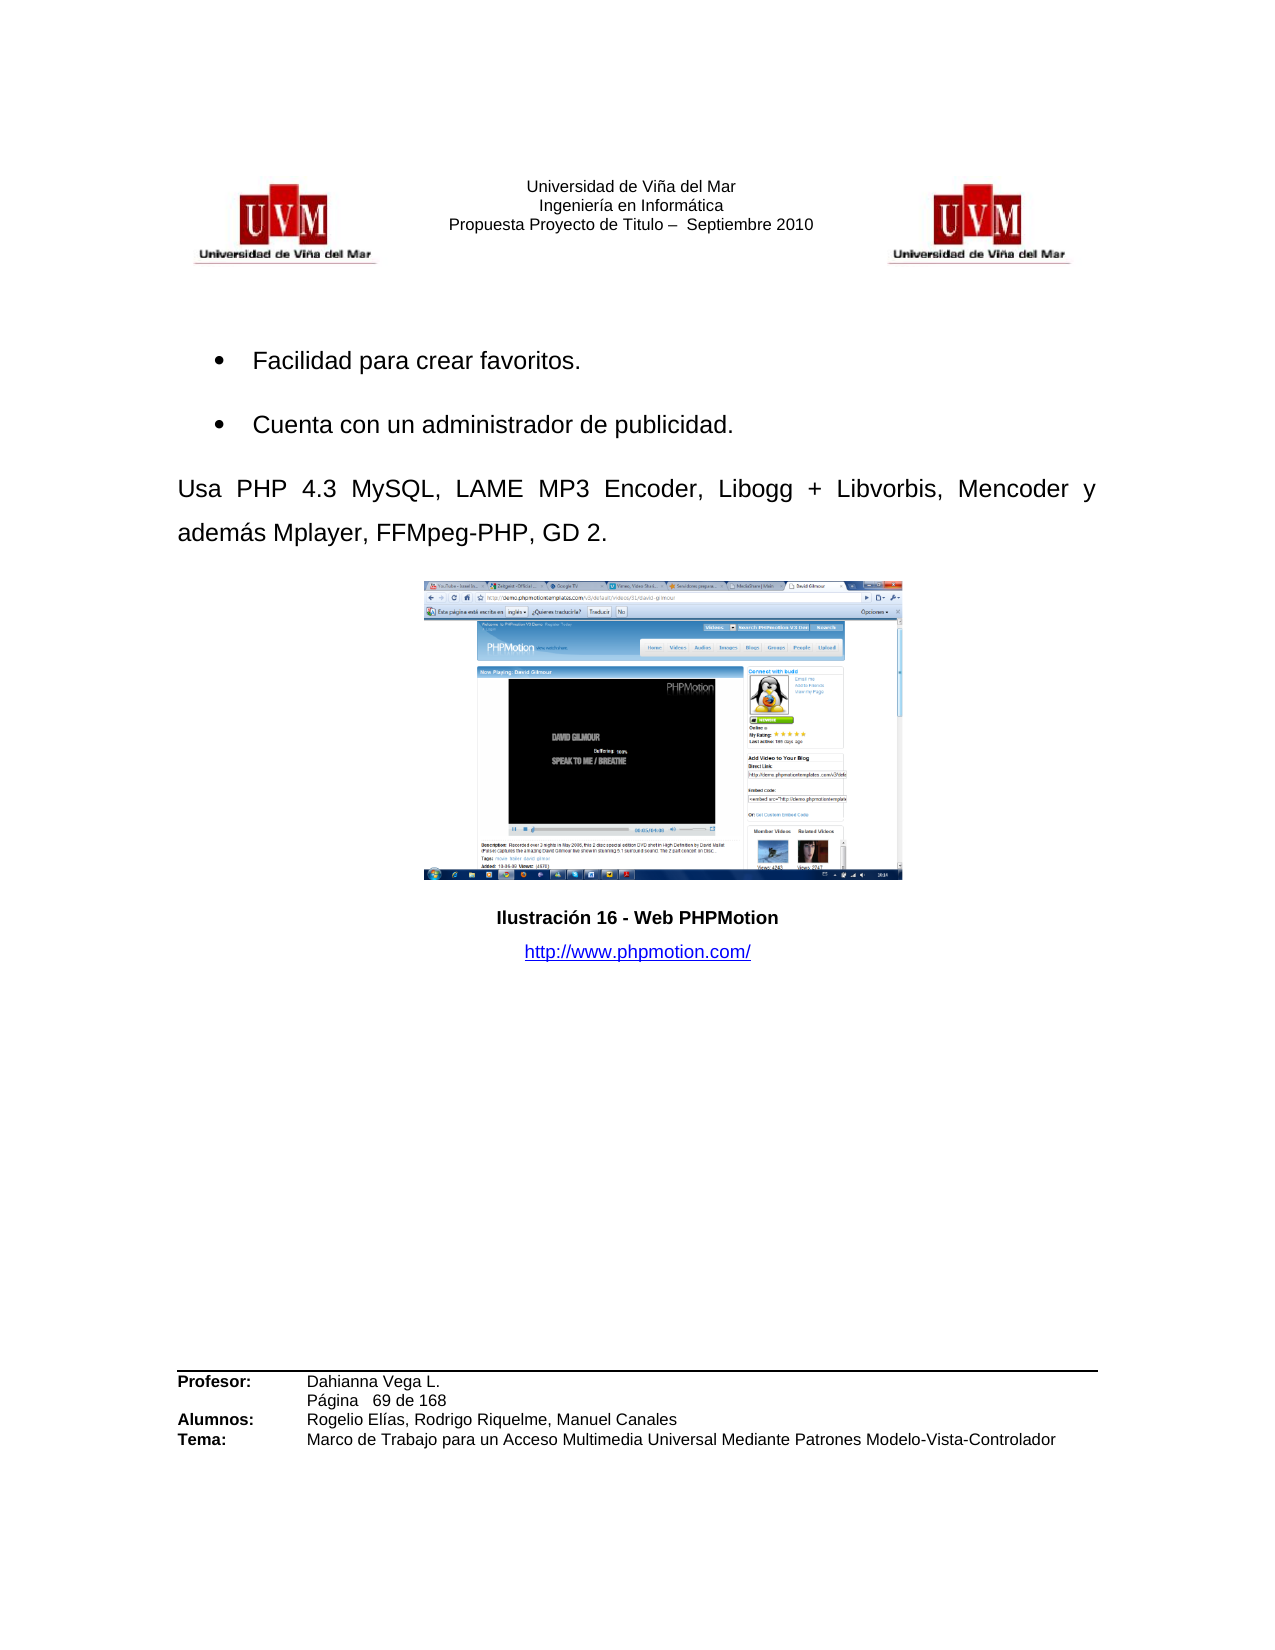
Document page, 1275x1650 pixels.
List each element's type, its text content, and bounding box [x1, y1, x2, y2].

picture [424, 581, 903, 880]
text Usa PHP 4.3 MySQL, LAME MP3 Encoder, Libogg + Libvorbis, Mencoder y además Mplayer, FFMpeg-PHP, GD 2. [177, 474, 1098, 546]
text http://www.phpmotion.com/ [177, 941, 1098, 962]
list Cuenta con un administrador de publicidad. [215, 410, 1098, 439]
list Facilidad para crear favoritos. [215, 346, 1098, 375]
picture [177, 176, 390, 267]
picture [871, 176, 1084, 267]
text Ilustración 16 - Web PHPMotion [177, 907, 1098, 928]
